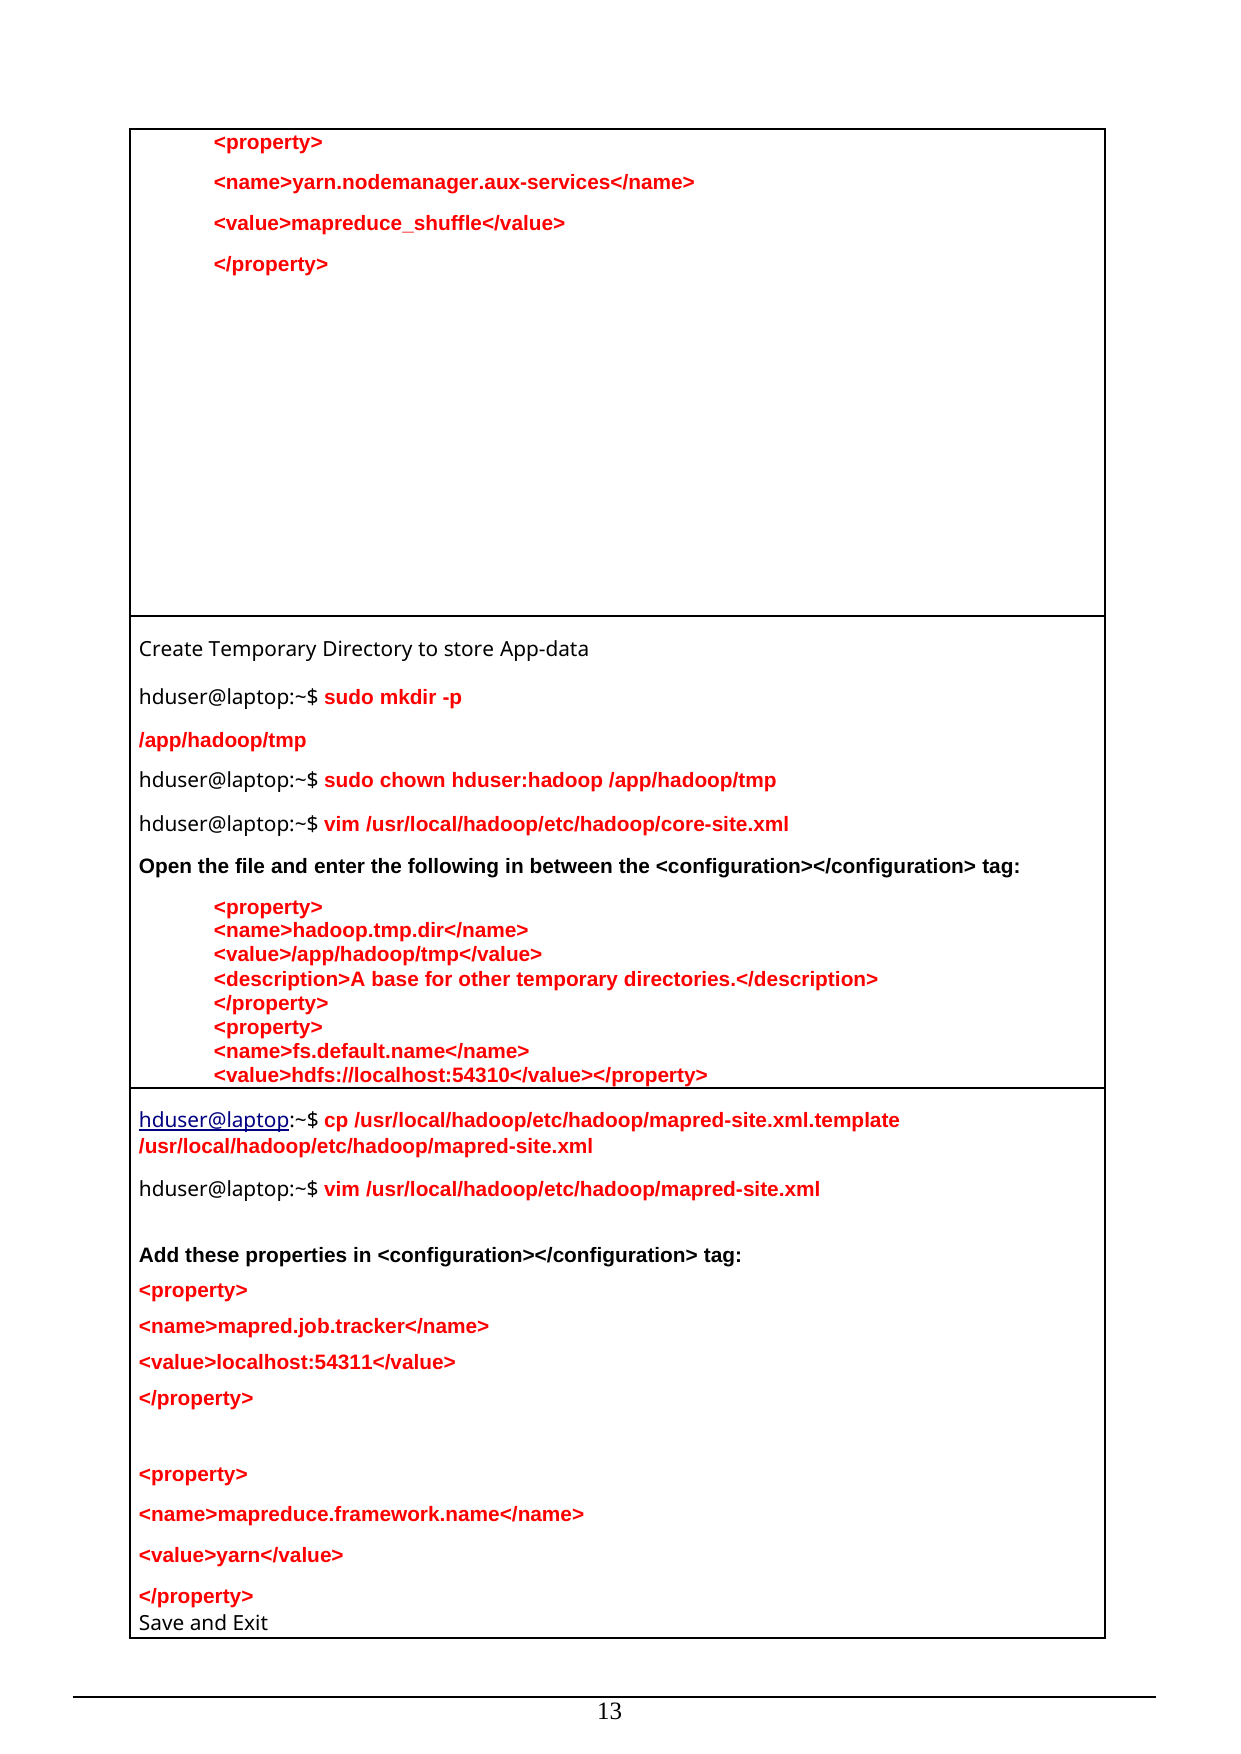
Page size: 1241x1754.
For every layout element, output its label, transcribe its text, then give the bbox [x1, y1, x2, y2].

table_cell Create Temporary Directory to store App-data hduser@laptop:~$ sudo mkdir -p /app/hadoop/tmp hduser@laptop:~$ sudo chown hduser:hadoop /app/hadoop/tmp hduser@laptop:~$ vim /usr/local/hadoop/etc/hadoop/core-site.xml Open the file and enter the following in between the <configuration></configuration> tag: <property> <name>hadoop.tmp.dir</name> <value>/app/hadoop/tmp</value> <description>A base for other temporary directories.</description> </property> <property> <name>fs.default.name</name> <value>hdfs://localhost:54310</value></property> [131, 617, 1104, 1087]
table_header <property> <name>yarn.nodemanager.aux-services</name> <value>mapreduce_shuffle</value> </property> [131, 130, 1104, 615]
table_cell hduser@laptop:~$ cp /usr/local/hadoop/etc/hadoop/mapred-site.xml.template /usr/local/hadoop/etc/hadoop/mapred-site.xml hduser@laptop:~$ vim /usr/local/hadoop/etc/hadoop/mapred-site.xml Add these properties in <configuration></configuration> tag: <property> <name>mapred.job.tracker</name> <value>localhost:54311</value> </property> <property> <name>mapreduce.framework.name</name> <value>yarn</value> </property> Save and Exit [131, 1089, 1104, 1637]
